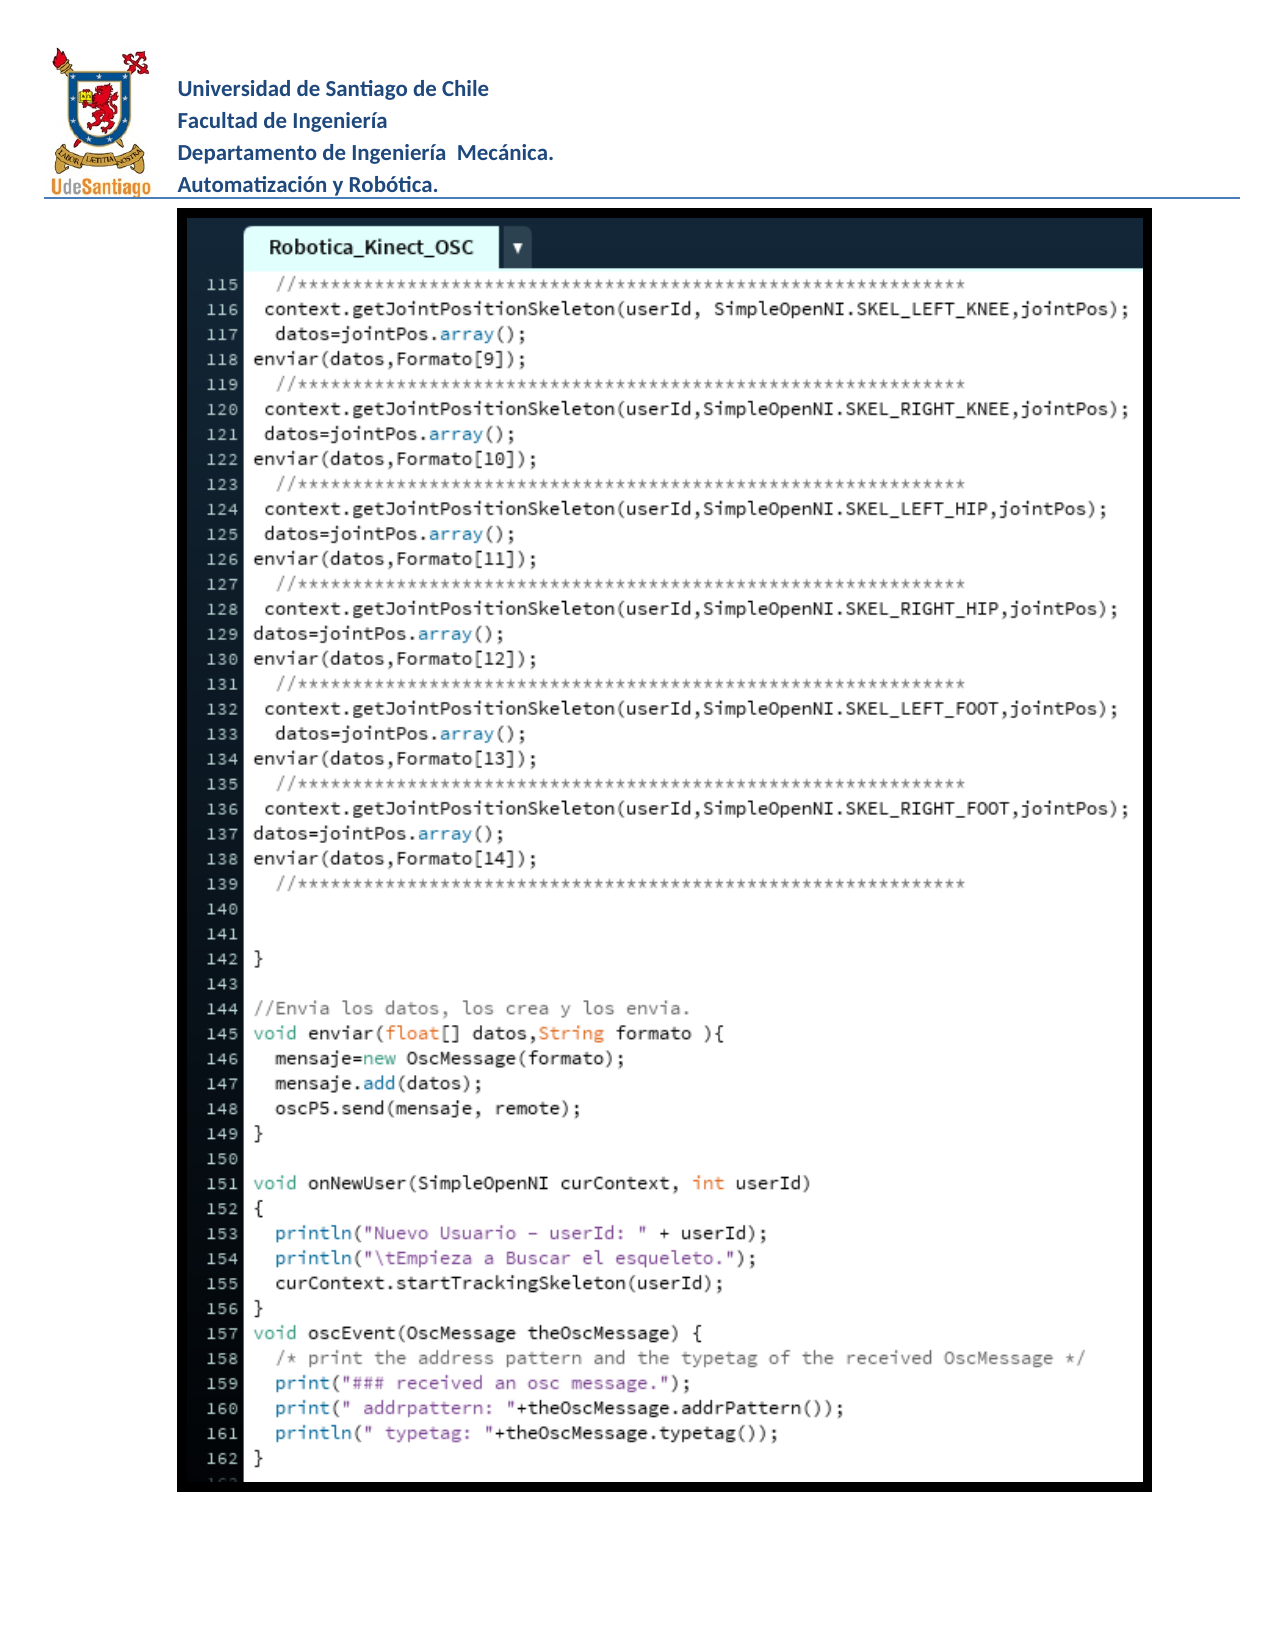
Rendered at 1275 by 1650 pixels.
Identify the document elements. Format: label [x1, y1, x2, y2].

picture [43, 43, 162, 197]
picture [43, 198, 162, 205]
picture [187, 218, 1143, 1482]
